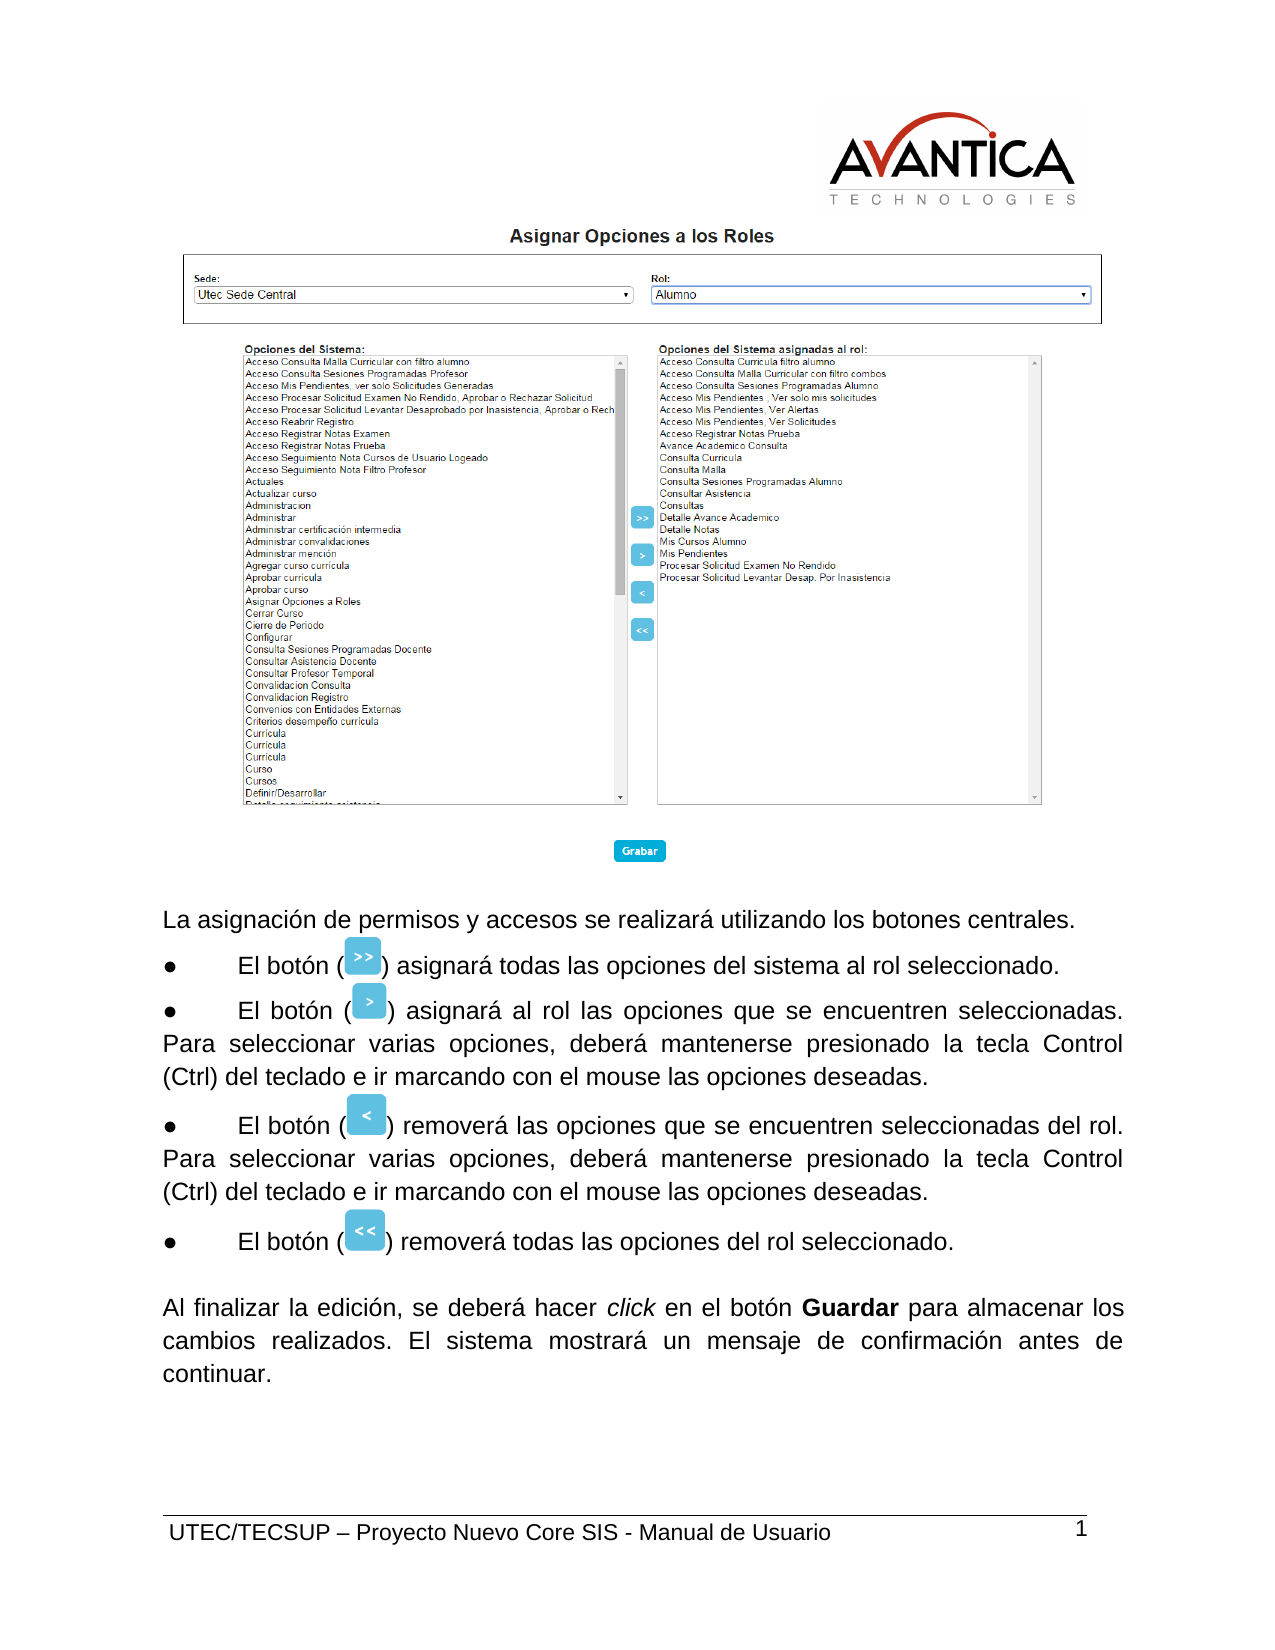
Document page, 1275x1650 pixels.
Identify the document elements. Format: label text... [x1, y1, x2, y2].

picture [344, 937, 382, 975]
text Al finalizar la edición, se deberá hacer click en el botón Guardar para almacenar los cambios realizados. El sistema mostrará un mensaje de confirmación antes de continuar. [162, 1293, 1125, 1388]
picture [346, 1094, 387, 1135]
list El botón () asignará al rol las opciones que se encuentren seleccionadas. Para seleccionar varias opciones, deberá mantenerse presionado la tecla Control (Ctrl) del teclado e ir marcando con el mouse las opciones deseadas. [162, 984, 1125, 1090]
picture [344, 1209, 386, 1251]
list El botón () asignará todas las opciones del sistema al rol seleccionado. [162, 938, 1125, 980]
text La asignación de permisos y accesos se realizará utilizando los botones centrales. [162, 904, 1125, 933]
picture [351, 983, 387, 1019]
picture [182, 219, 1105, 868]
list El botón () removerá todas las opciones del rol seleccionado. [162, 1210, 1125, 1256]
picture [820, 101, 1084, 215]
list El botón () removerá las opciones que se encuentren seleccionadas del rol. Para seleccionar varias opciones, deberá mantenerse presionado la tecla Control (Ctrl) del teclado e ir marcando con el mouse las opciones deseadas. [162, 1095, 1125, 1206]
